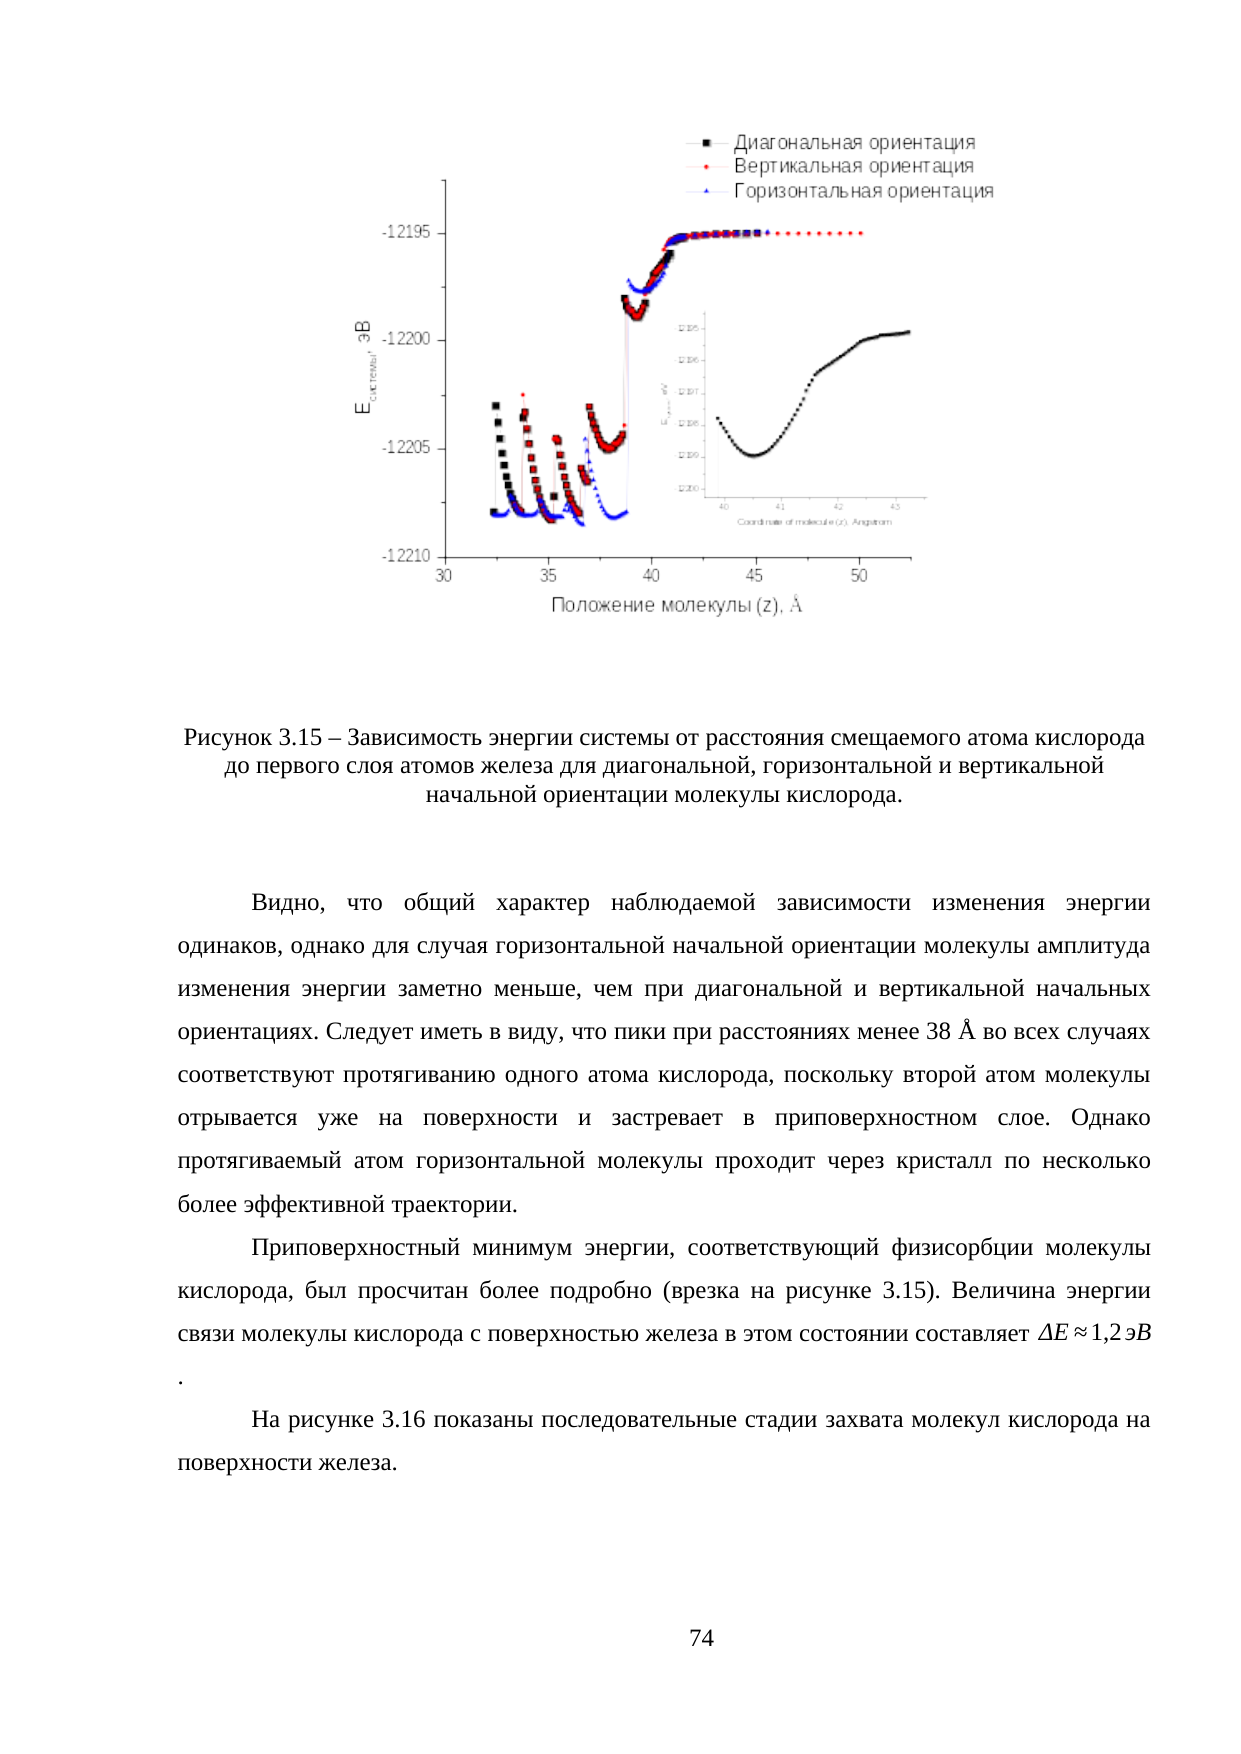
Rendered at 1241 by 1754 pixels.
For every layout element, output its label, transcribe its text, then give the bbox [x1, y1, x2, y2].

text Рисунок 3.15 – Зависимость энергии системы от расстояния смещаемого атома кислорода до первого слоя атомов железа для диагональной, горизонтальной и вертикальной начальной ориентации молекулы кислорода. [177, 722, 1152, 808]
text Видно, что общий характер наблюдаемой зависимости изменения энергии одинаков, однако для случая горизонтальной начальной ориентации молекулы амплитуда изменения энергии заметно меньше, чем при диагональной и вертикальной начальных ориентациях. Следует иметь в виду, что пики при расстояниях менее 38 Å во всех случаях соответствуют протягиванию одного атома кислорода, поскольку второй атом молекулы отрывается уже на поверхности и застревает в приповерхностном слое. Однако протягиваемый атом горизонтальной молекулы проходит через кристалл по несколько более эффективной траектории. [177, 887, 1152, 1217]
text Приповерхностный минимум энергии, соответствующий физисорбции молекулы кислорода, был просчитан более подробно (врезка на рисунке 3.15). Величина энергии связи молекулы кислорода с поверхностью железа в этом состоянии составляет . [177, 1232, 1152, 1390]
text На рисунке 3.16 показаны последовательные стадии захвата молекул кислорода на поверхности железа. [177, 1404, 1152, 1476]
